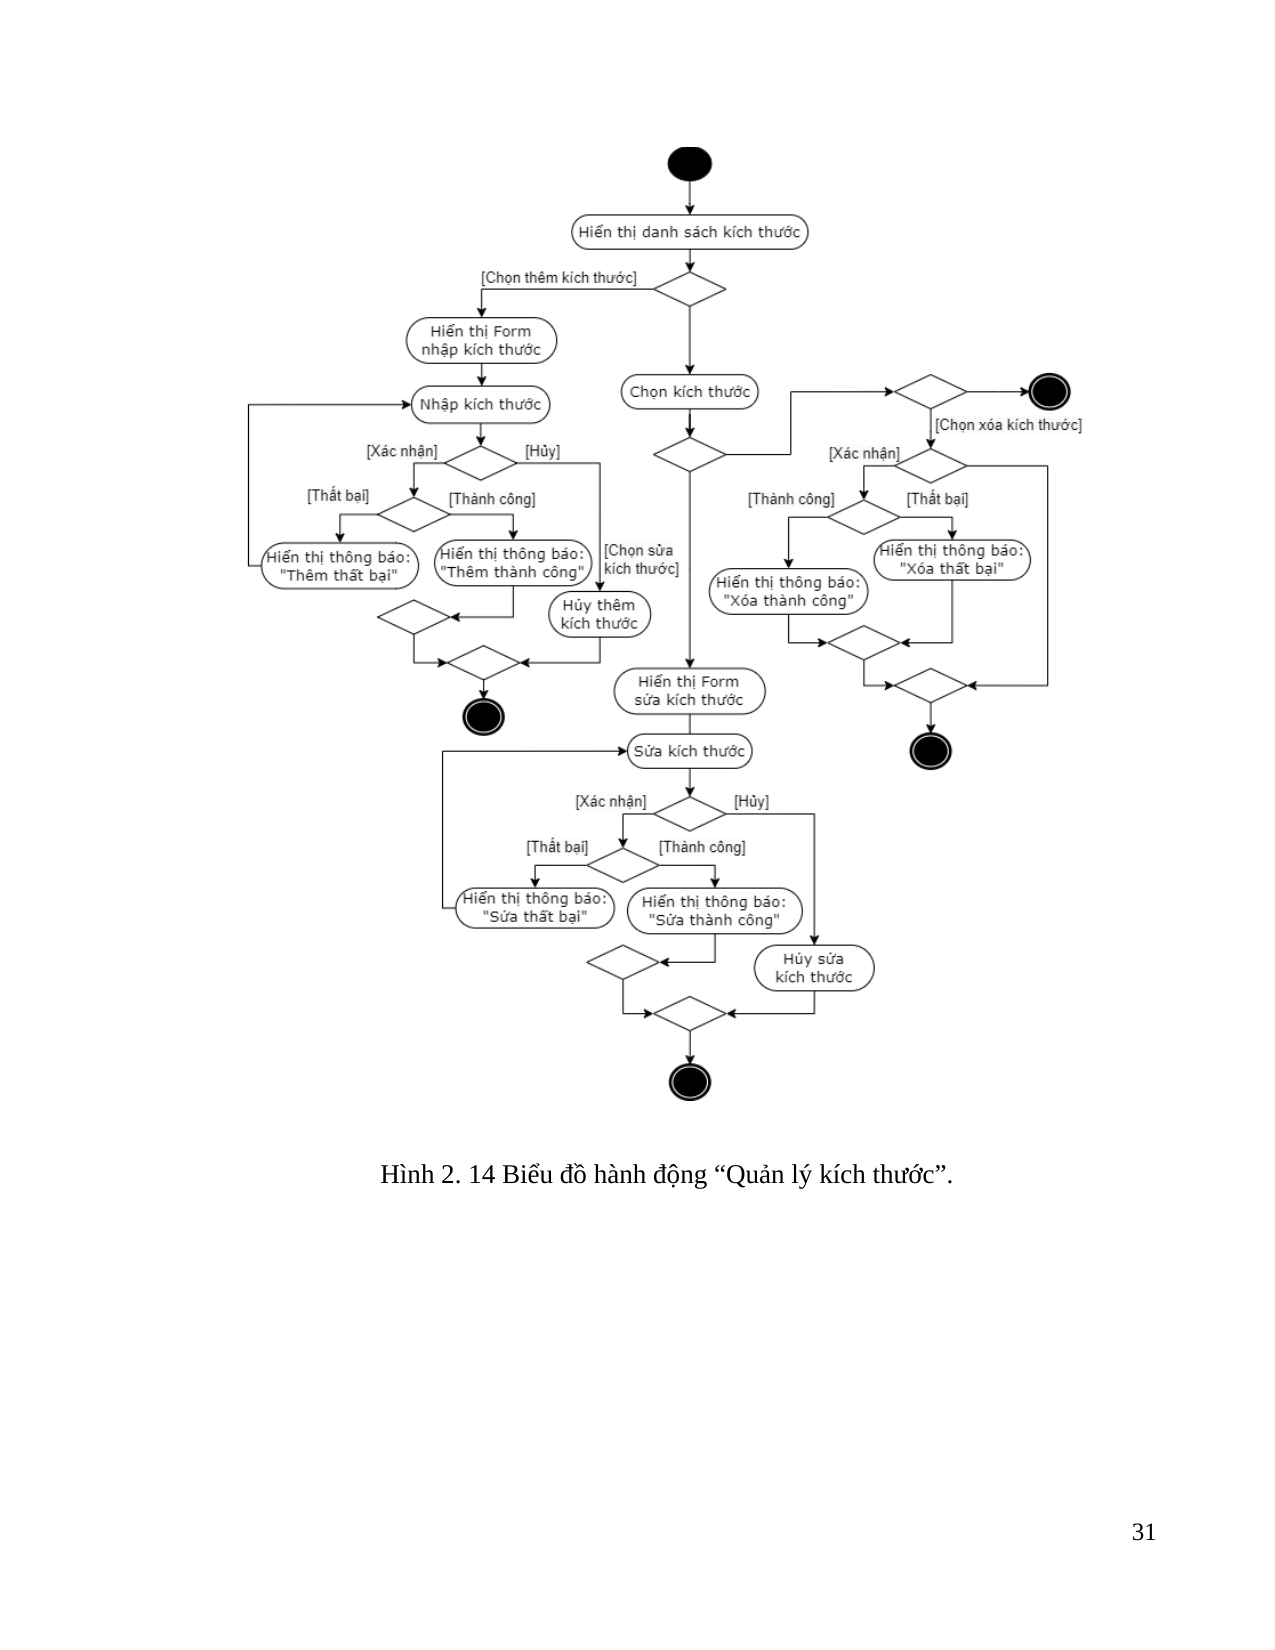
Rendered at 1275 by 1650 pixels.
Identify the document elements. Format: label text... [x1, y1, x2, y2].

picture [240, 147, 1094, 1101]
text Hình 2. 14 Biểu đồ hành động “Quản lý kích thước”. [177, 1158, 1156, 1189]
